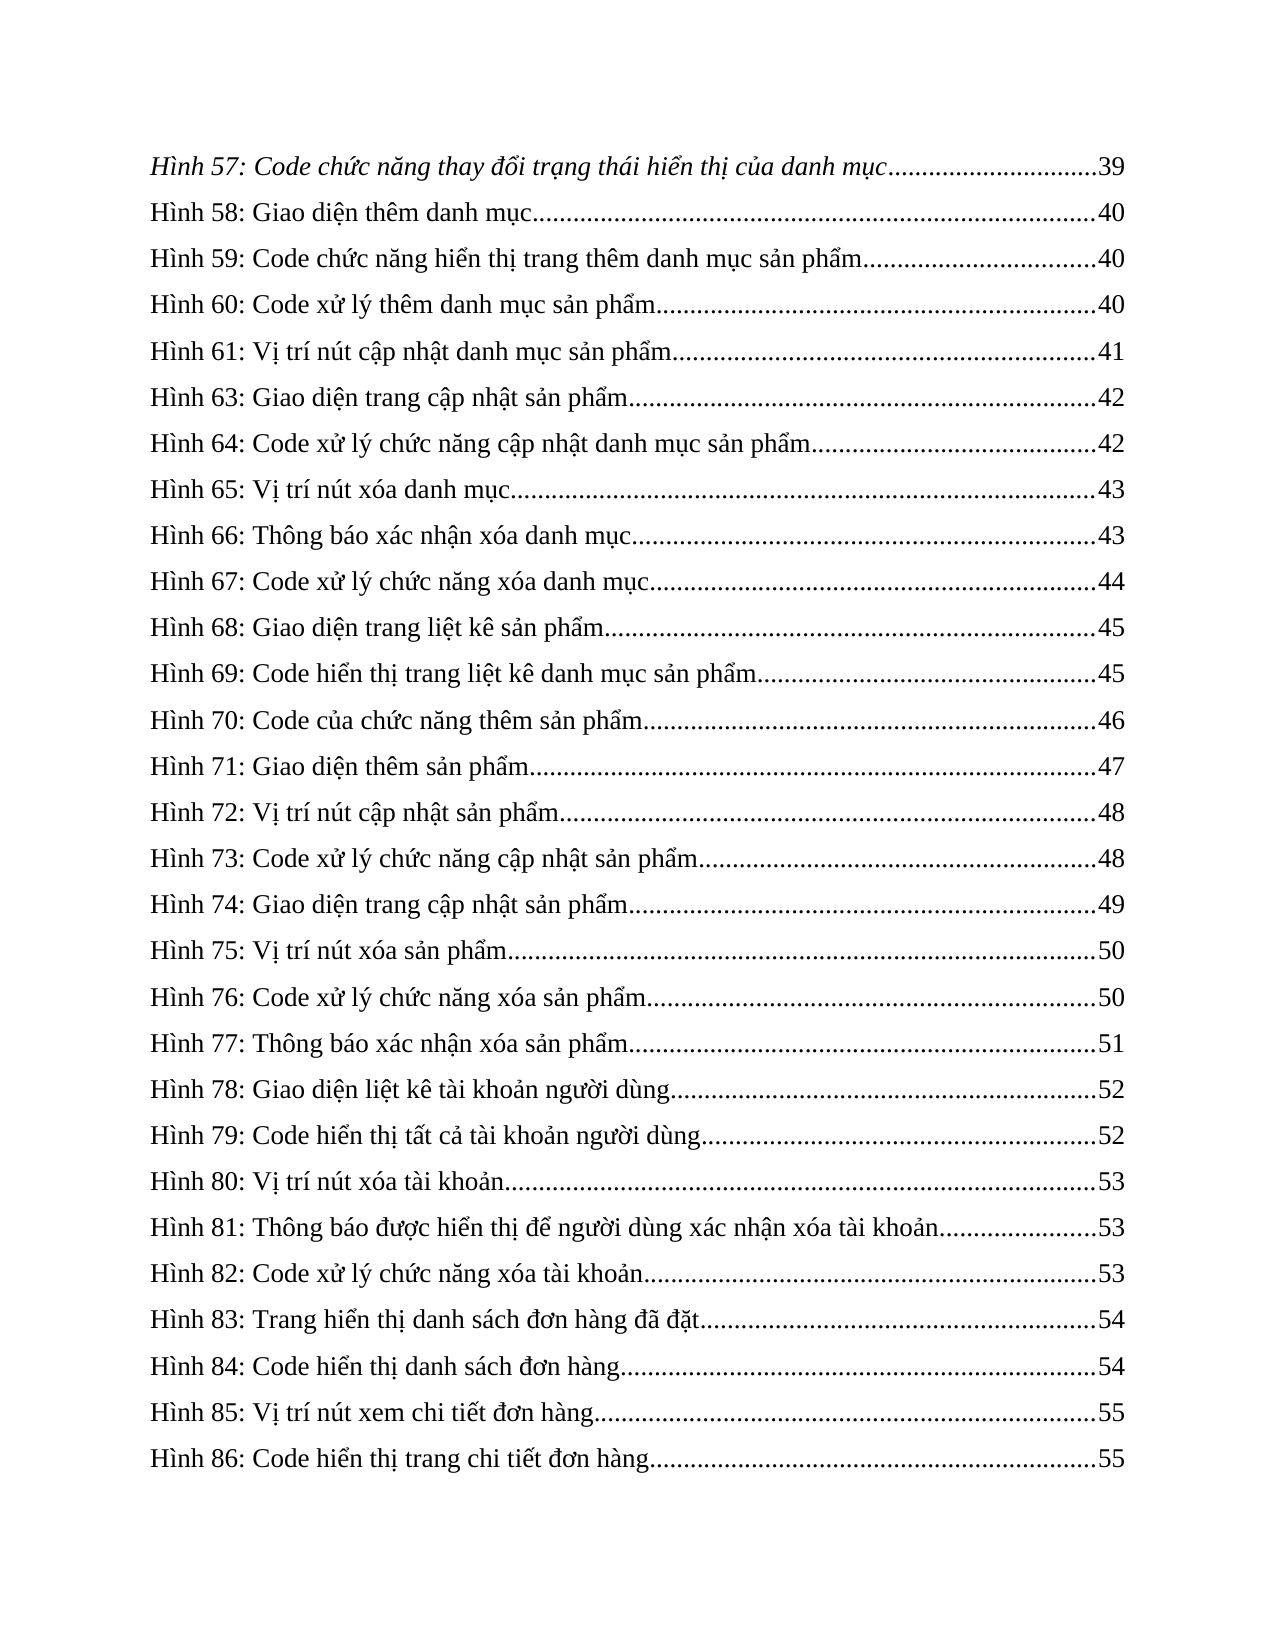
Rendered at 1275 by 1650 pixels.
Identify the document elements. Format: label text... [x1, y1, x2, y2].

text Hình 64: Code xử lý chức năng cập nhật danh mục sản phẩm 42 [150, 427, 1125, 458]
text Hình 86: Code hiển thị trang chi tiết đơn hàng 55 [150, 1442, 1125, 1473]
text Hình 57: Code chức năng thay đổi trạng thái hiển thị của danh mục 39 [150, 150, 1125, 181]
text Hình 79: Code hiển thị tất cả tài khoản người dùng 52 [150, 1119, 1125, 1150]
text Hình 80: Vị trí nút xóa tài khoản 53 [150, 1165, 1125, 1196]
text Hình 85: Vị trí nút xem chi tiết đơn hàng 55 [150, 1396, 1125, 1427]
text Hình 65: Vị trí nút xóa danh mục 43 [150, 473, 1125, 504]
text Hình 84: Code hiển thị danh sách đơn hàng 54 [150, 1350, 1125, 1381]
text Hình 83: Trang hiển thị danh sách đơn hàng đã đặt 54 [150, 1304, 1125, 1335]
text Hình 70: Code của chức năng thêm sản phẩm 46 [150, 704, 1125, 735]
text Hình 61: Vị trí nút cập nhật danh mục sản phẩm 41 [150, 334, 1125, 366]
text Hình 68: Giao diện trang liệt kê sản phẩm 45 [150, 611, 1125, 643]
text Hình 75: Vị trí nút xóa sản phẩm 50 [150, 934, 1125, 966]
text Hình 67: Code xử lý chức năng xóa danh mục 44 [150, 565, 1125, 596]
text Hình 76: Code xử lý chức năng xóa sản phẩm 50 [150, 981, 1125, 1012]
text Hình 81: Thông báo được hiển thị để người dùng xác nhận xóa tài khoản 53 [150, 1211, 1125, 1242]
text Hình 59: Code chức năng hiển thị trang thêm danh mục sản phẩm 40 [150, 242, 1125, 273]
text Hình 78: Giao diện liệt kê tài khoản người dùng 52 [150, 1073, 1125, 1104]
text Hình 73: Code xử lý chức năng cập nhật sản phẩm 48 [150, 842, 1125, 873]
text Hình 74: Giao diện trang cập nhật sản phẩm 49 [150, 888, 1125, 919]
text Hình 69: Code hiển thị trang liệt kê danh mục sản phẩm 45 [150, 658, 1125, 689]
text Hình 60: Code xử lý thêm danh mục sản phẩm 40 [150, 288, 1125, 319]
text Hình 77: Thông báo xác nhận xóa sản phẩm 51 [150, 1027, 1125, 1058]
text Hình 66: Thông báo xác nhận xóa danh mục 43 [150, 519, 1125, 550]
text Hình 71: Giao diện thêm sản phẩm 47 [150, 750, 1125, 781]
text Hình 82: Code xử lý chức năng xóa tài khoản 53 [150, 1257, 1125, 1289]
text Hình 63: Giao diện trang cập nhật sản phẩm 42 [150, 381, 1125, 412]
text Hình 72: Vị trí nút cập nhật sản phẩm 48 [150, 796, 1125, 827]
text Hình 58: Giao diện thêm danh mục 40 [150, 196, 1125, 227]
